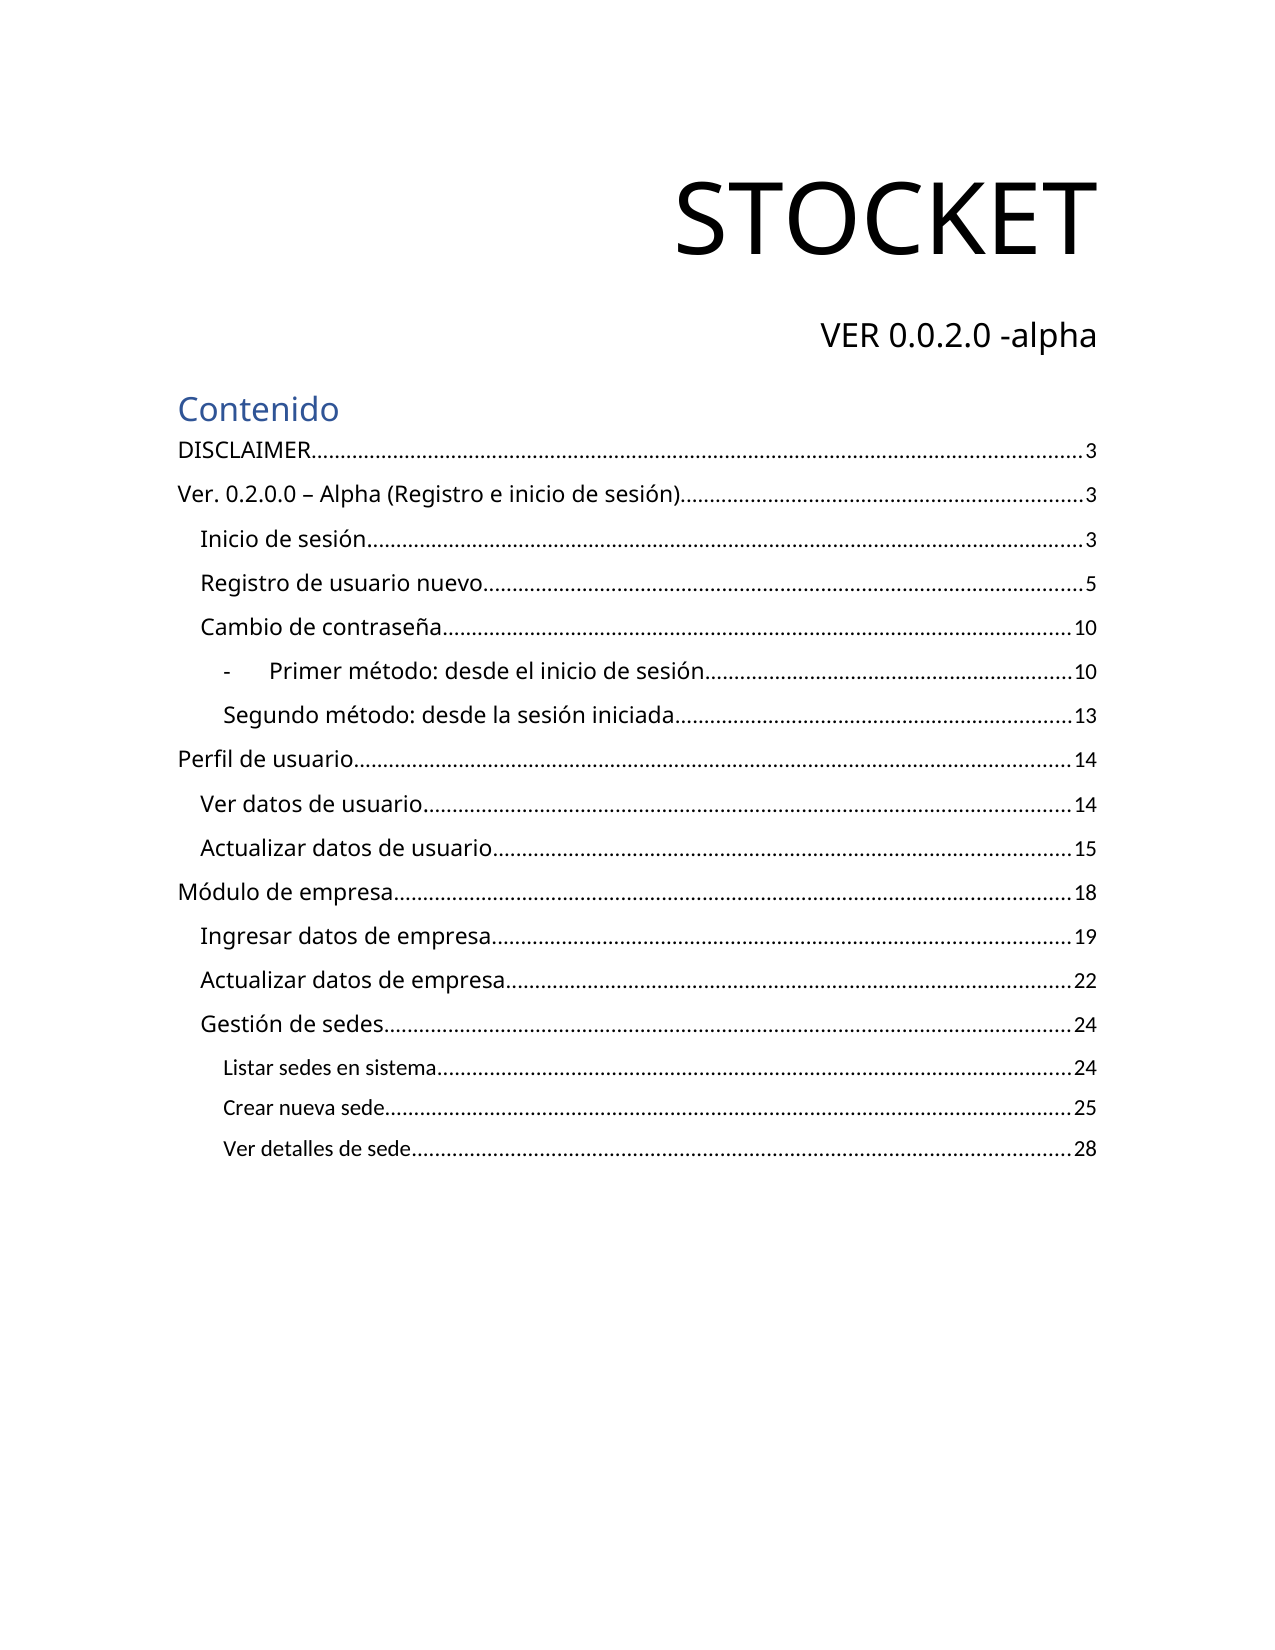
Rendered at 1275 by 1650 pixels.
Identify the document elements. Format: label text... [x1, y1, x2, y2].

text VER 0.0.2.0 -alpha [177, 311, 1098, 357]
text STOCKET [177, 148, 1098, 284]
